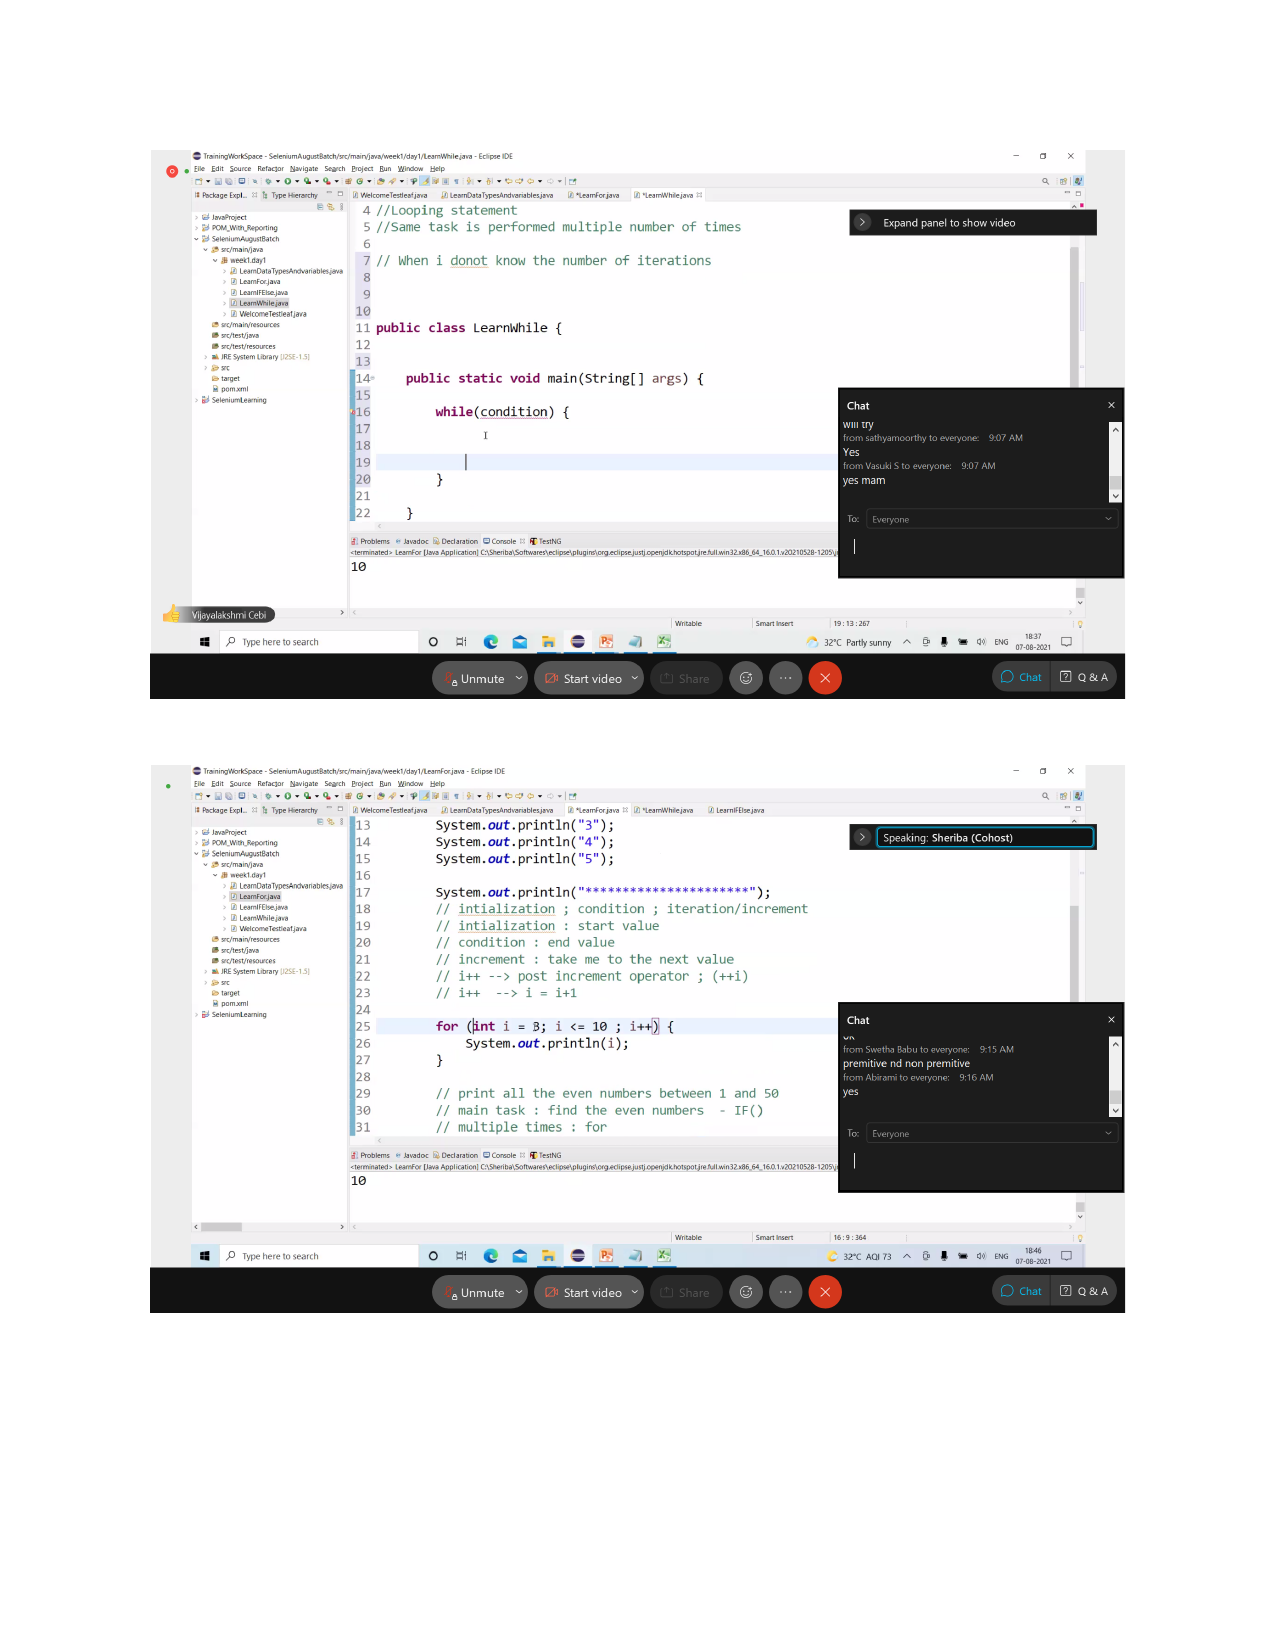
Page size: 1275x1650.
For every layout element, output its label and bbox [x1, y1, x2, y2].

picture [150, 150, 1125, 699]
picture [150, 764, 1125, 1313]
